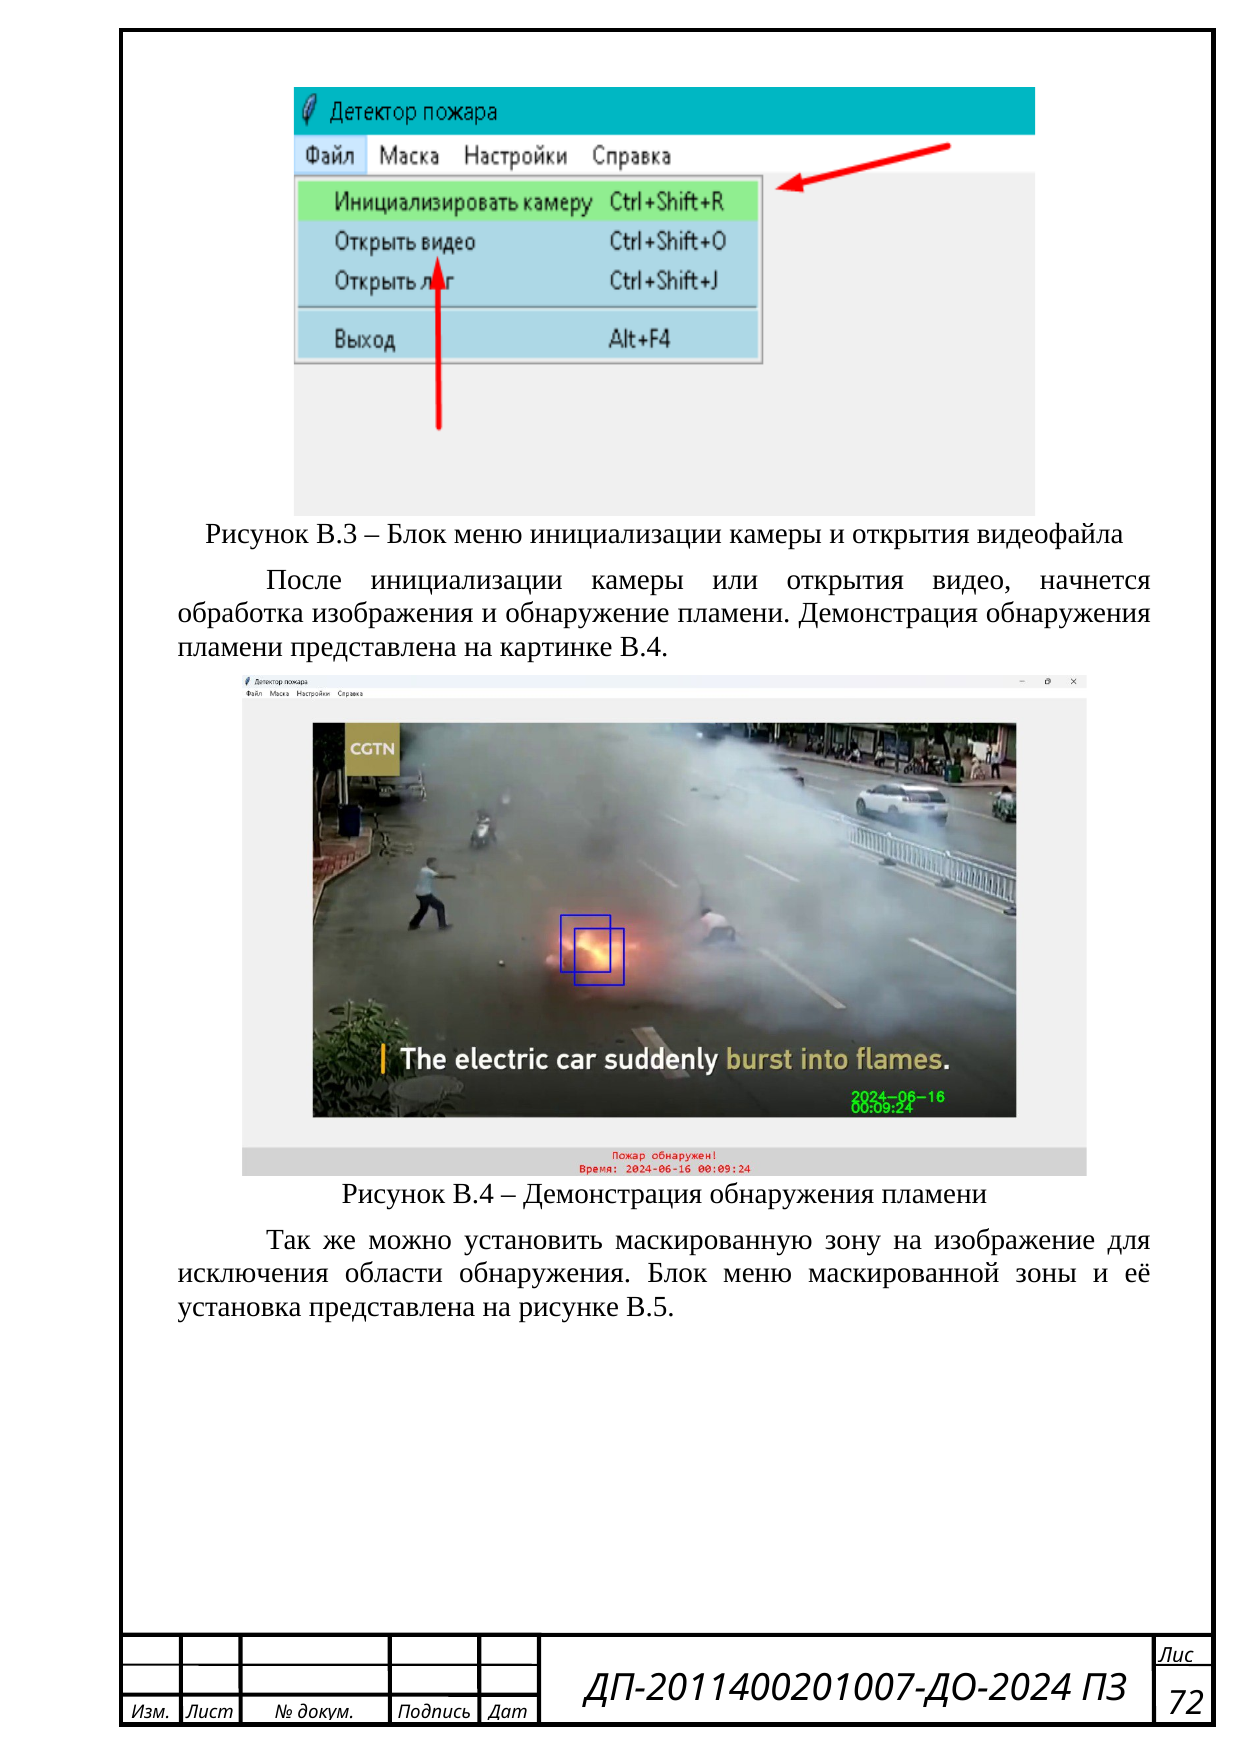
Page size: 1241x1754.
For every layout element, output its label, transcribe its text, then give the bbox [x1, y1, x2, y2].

picture [293, 87, 1035, 516]
text Рисунок В.3 – Блок меню инициализации камеры и открытия видеофайла [177, 516, 1152, 549]
text Рисунок В.4 – Демонстрация обнаружения пламени [177, 1176, 1152, 1209]
picture [242, 675, 1087, 1176]
text После инициализации камеры или открытия видео, начнется обработка изображения и обнаружение пламени. Демонстрация обнаружения пламени представлена на картинке В.4. [177, 562, 1152, 663]
text Так же можно установить маскированную зону на изображение для исключения области обнаружения. Блок меню маскированной зоны и её установка представлена на рисунке В.5. [177, 1222, 1152, 1323]
